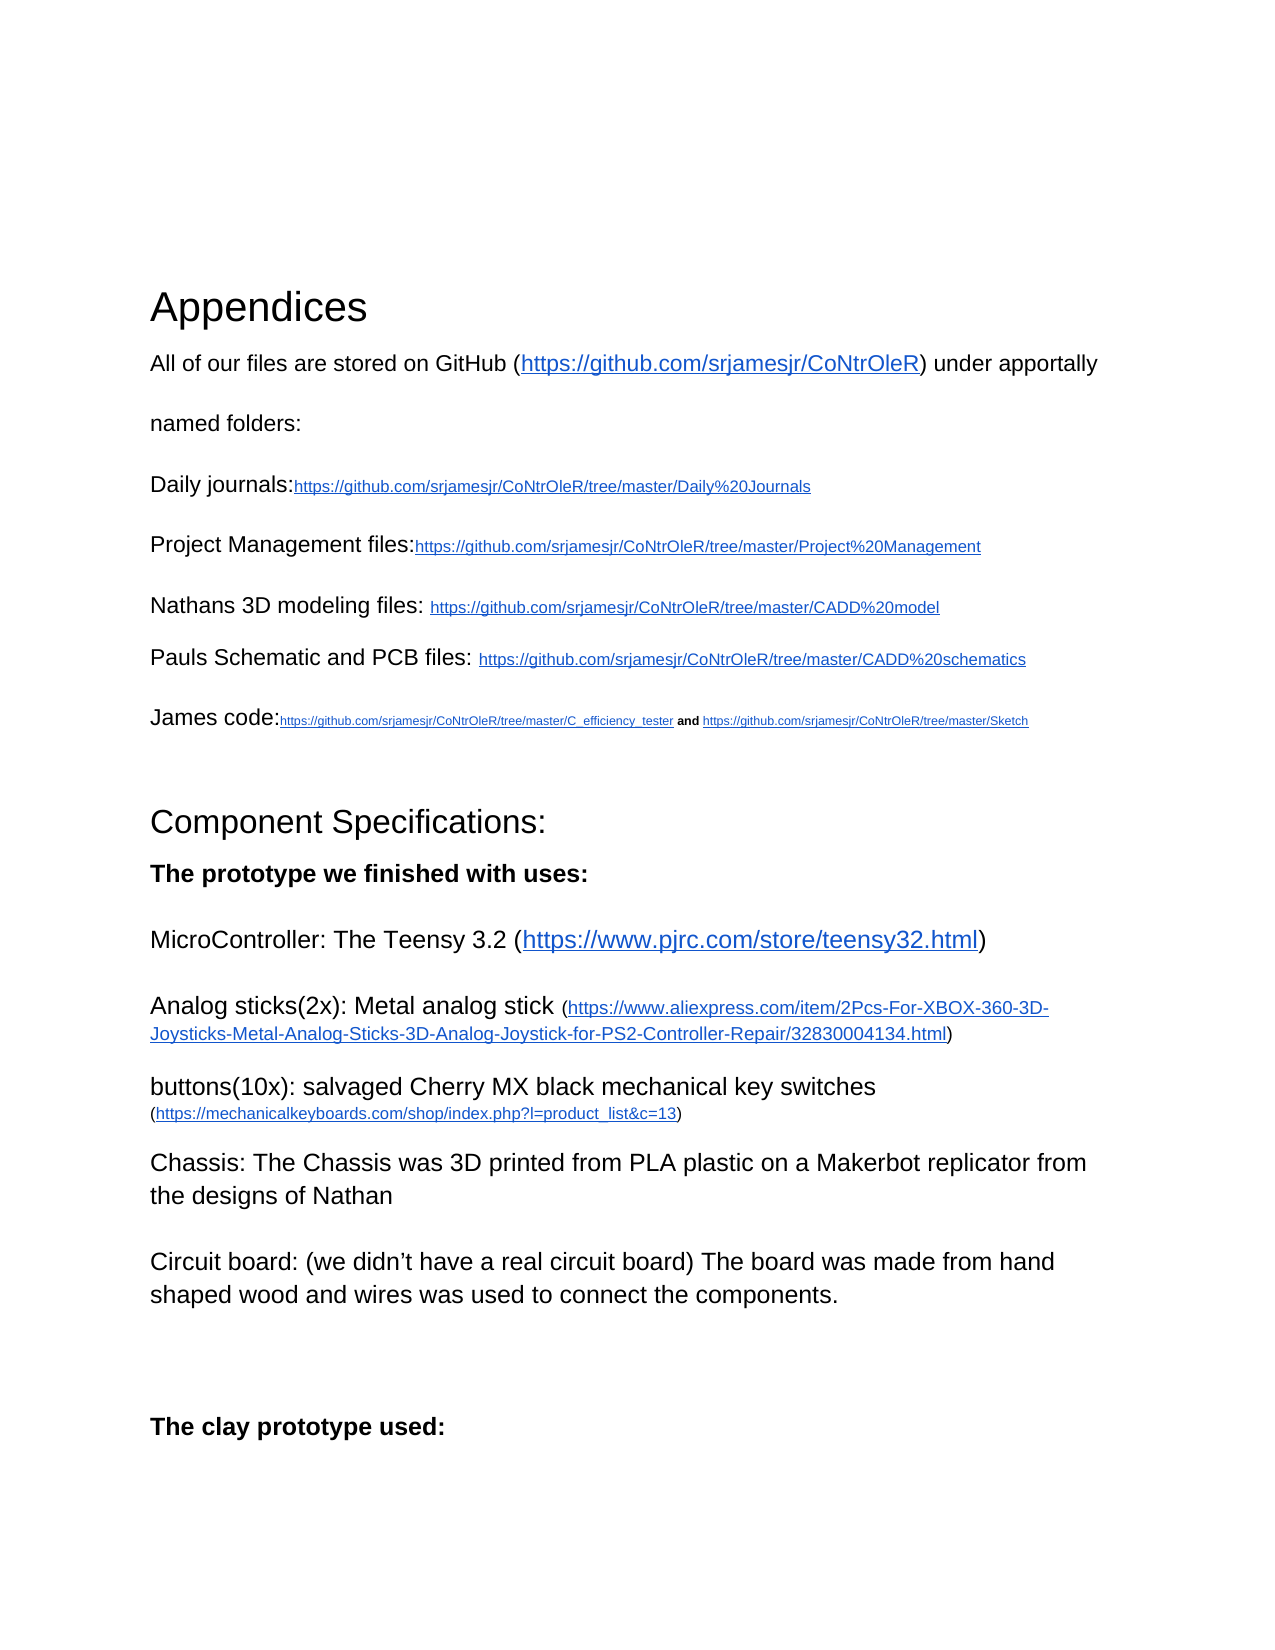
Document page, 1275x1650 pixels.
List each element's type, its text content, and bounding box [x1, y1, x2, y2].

text Project Management files:https://github.com/srjamesjr/CoNtrOleR/tree/master/Project%20Management [150, 531, 1125, 557]
subtitle Appendices [150, 282, 1125, 330]
text buttons(10x): salvaged Cherry MX black mechanical key switches (https://mechanicalkeyboards.com/shop/index.php?l=product_list&c=13) [150, 1072, 1125, 1123]
text All of our files are stored on GitHub (https://github.com/srjamesjr/CoNtrOleR) under apportally [150, 350, 1125, 376]
text Pauls Schematic and PCB files: https://github.com/srjamesjr/CoNtrOleR/tree/master/CADD%20schematics [150, 644, 1125, 670]
text Chassis: The Chassis was 3D printed from PLA plastic on a Makerbot replicator from the designs of Nathan [150, 1148, 1125, 1210]
text The prototype we finished with uses: [150, 859, 1125, 887]
text Daily journals:https://github.com/srjamesjr/CoNtrOleR/tree/master/Daily%20Journals [150, 471, 1125, 497]
text MicroController: The Teensy 3.2 (https://www.pjrc.com/store/teensy32.html) [150, 925, 1125, 953]
text The clay prototype used: [150, 1412, 1125, 1441]
text James code:https://github.com/srjamesjr/CoNtrOleR/tree/master/C_efficiency_tester and https://github.com/srjamesjr/CoNtrOleR/tree/master/Sketch [150, 704, 1125, 731]
text Nathans 3D modeling files: https://github.com/srjamesjr/CoNtrOleR/tree/master/CADD%20model [150, 592, 1125, 618]
text Analog sticks(2x): Metal analog stick (https://www.aliexpress.com/item/2Pcs-For-XBOX-360-3D-Joysticks-Metal-Analog-Sticks-3D-Analog-Joystick-for-PS2-Controller-Repair/32830004134.html) [150, 991, 1125, 1044]
text Circuit board: (we didn’t have a real circuit board) The board was made from hand shaped wood and wires was used to connect the components. [150, 1247, 1125, 1309]
subtitle Component Specifications: [150, 802, 1125, 841]
text named folders: [150, 410, 1125, 437]
